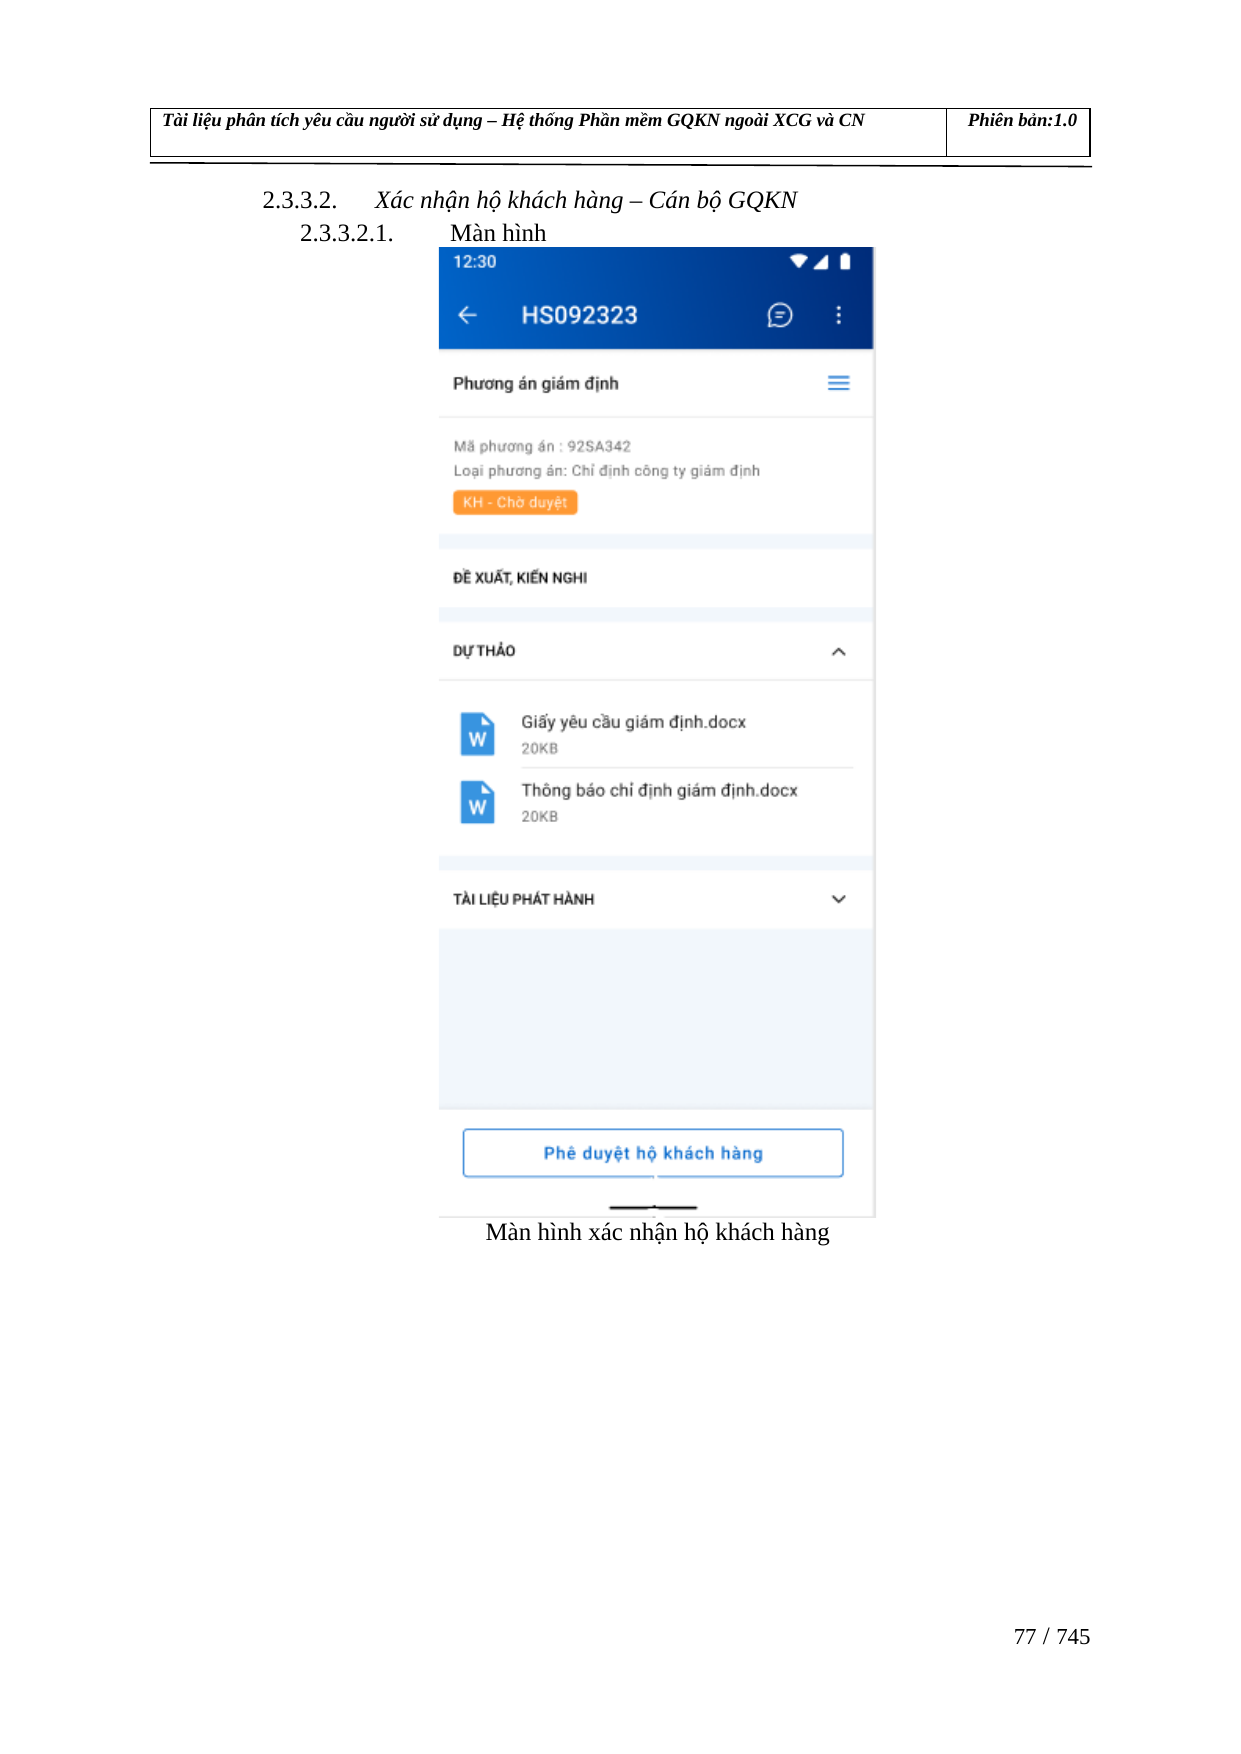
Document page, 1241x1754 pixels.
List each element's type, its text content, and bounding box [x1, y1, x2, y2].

picture [438, 247, 877, 1218]
subtitle Màn hình [300, 218, 1090, 247]
text Màn hình xác nhận hộ khách hàng [225, 1217, 1090, 1246]
subtitle Xác nhận hộ khách hàng – Cán bộ GQKN [262, 185, 1090, 214]
